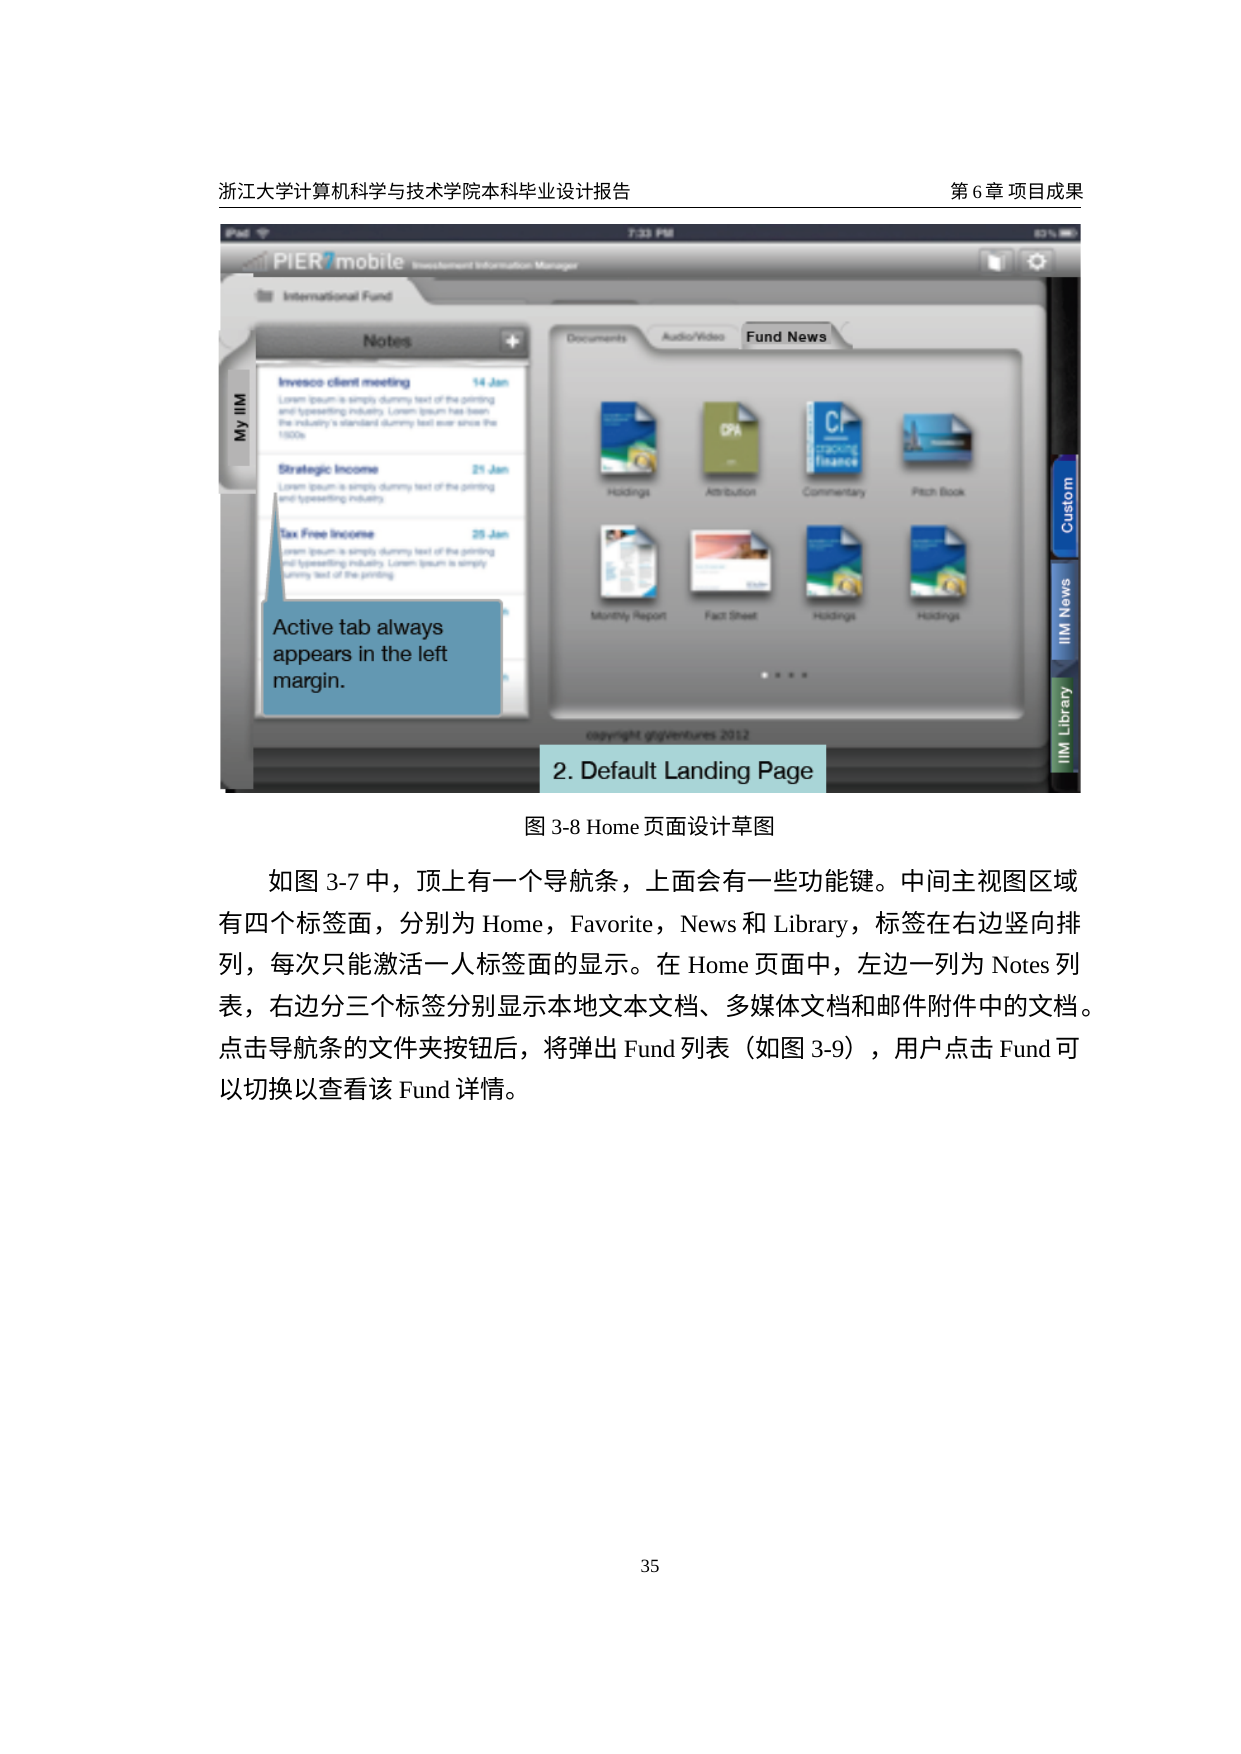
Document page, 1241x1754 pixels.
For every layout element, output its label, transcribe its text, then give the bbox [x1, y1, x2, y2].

picture [218, 224, 1081, 793]
